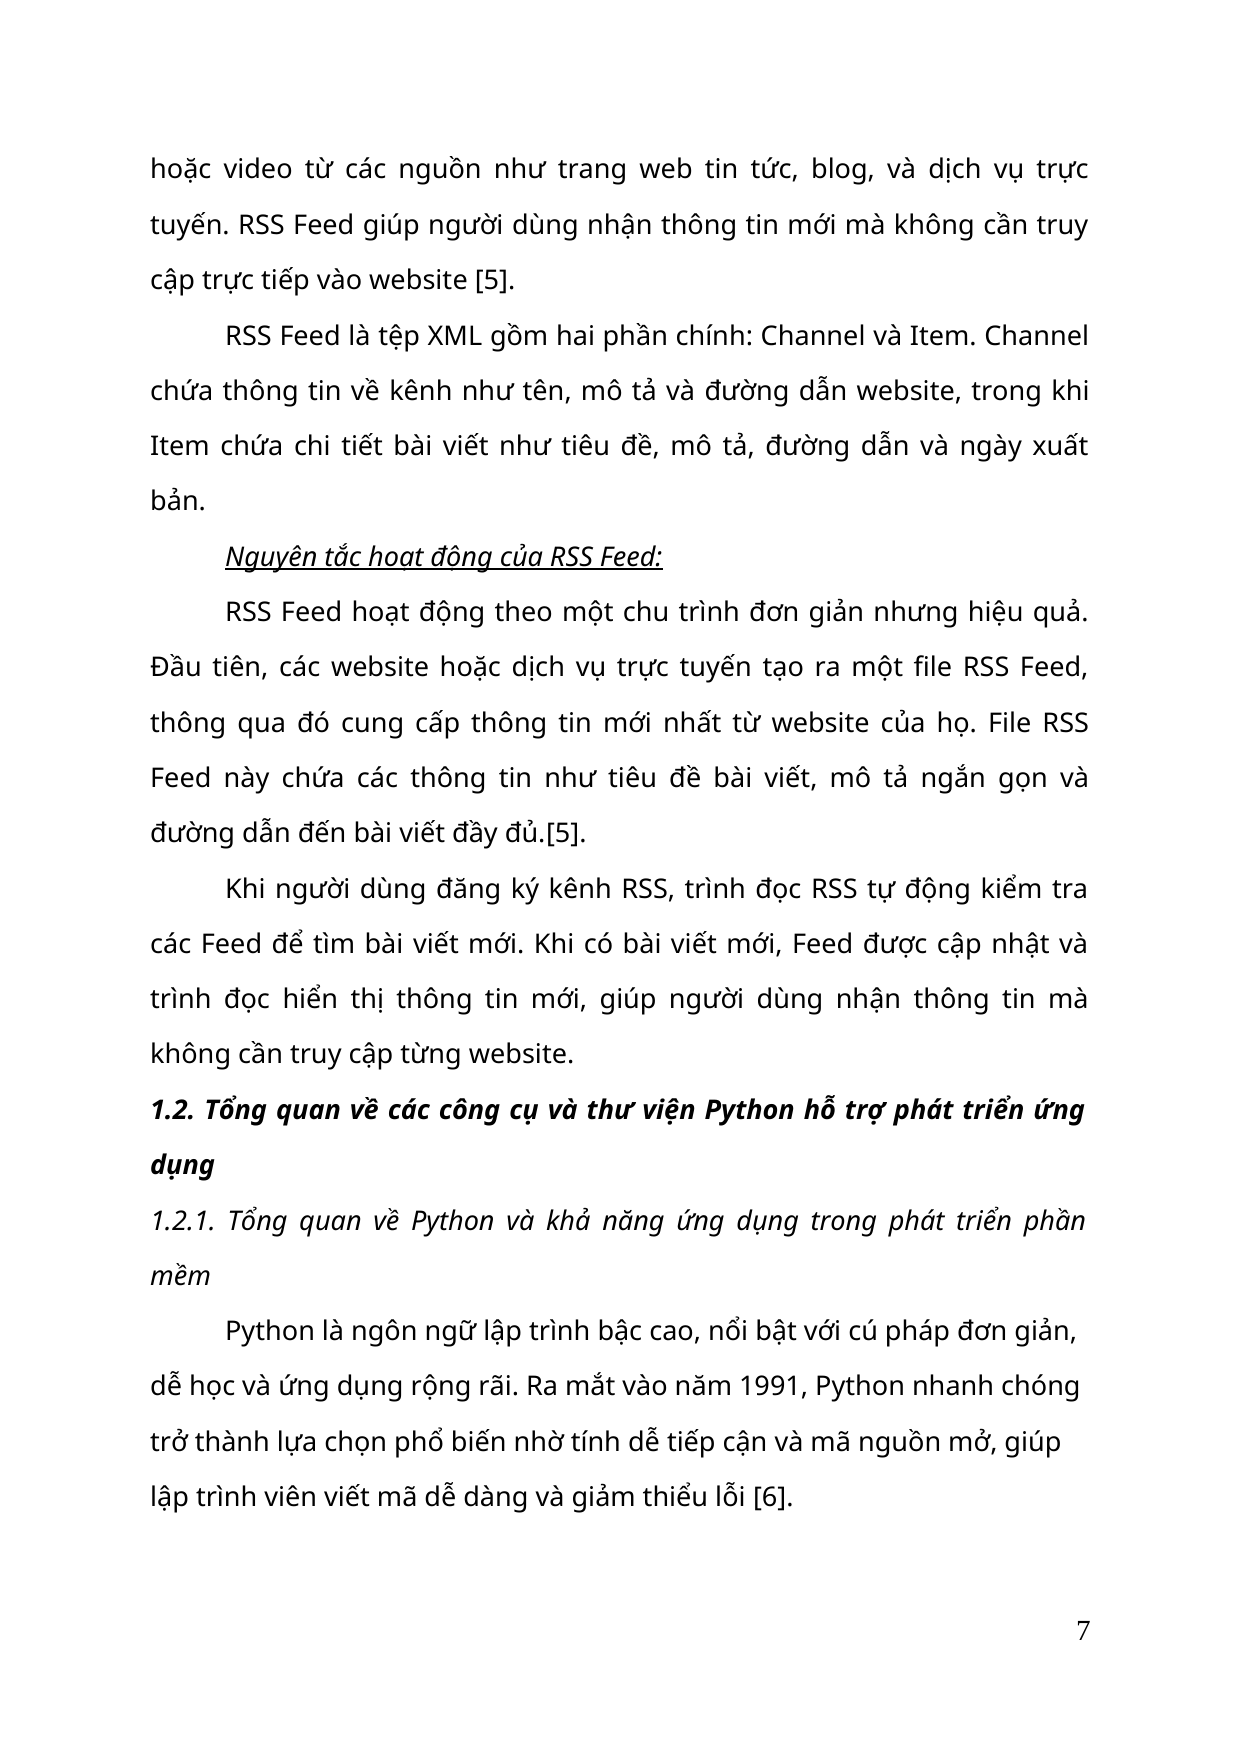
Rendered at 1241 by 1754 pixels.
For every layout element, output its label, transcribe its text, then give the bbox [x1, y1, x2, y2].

subtitle 1.2.1. Tổng quan về Python và khả năng ứng dụng trong phát triển phần mềm [150, 1201, 1090, 1293]
subtitle 1.2. Tổng quan về các công cụ và thư viện Python hỗ trợ phát triển ứng dụng [150, 1090, 1090, 1182]
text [150, 150, 1090, 297]
text Nguyên tắc hoạt động của RSS Feed: [150, 537, 1090, 574]
text RSS Feed là tệp XML gồm hai phần chính: Channel và Item. Channel chứa thông tin về kênh như tên, mô tả và đường dẫn website, trong khi Item chứa chi tiết bài viết như tiêu đề, mô tả, đường dẫn và ngày xuất bản. [150, 316, 1090, 519]
text Python là ngôn ngữ lập trình bậc cao, nổi bật với cú pháp đơn giản, dễ học và ứng dụng rộng rãi. Ra mắt vào năm 1991, Python nhanh chóng trở thành lựa chọn phổ biến nhờ tính dễ tiếp cận và mã nguồn mở, giúp lập trình viên viết mã dễ dàng và giảm thiểu lỗi. [150, 1312, 1090, 1514]
text RSS Feed hoạt động theo một chu trình đơn giản nhưng hiệu quả. Đầu tiên, các website hoặc dịch vụ trực tuyến tạo ra một file RSS Feed, thông qua đó cung cấp thông tin mới nhất từ website của họ. File RSS Feed này chứa các thông tin như tiêu đề bài viết, mô tả ngắn gọn và đường dẫn đến bài viết đầy đủ.. [150, 592, 1090, 851]
text Khi người dùng đăng ký kênh RSS, trình đọc RSS tự động kiểm tra các Feed để tìm bài viết mới. Khi có bài viết mới, Feed được cập nhật và trình đọc hiển thị thông tin mới, giúp người dùng nhận thông tin mà không cần truy cập từng website. [150, 869, 1090, 1072]
